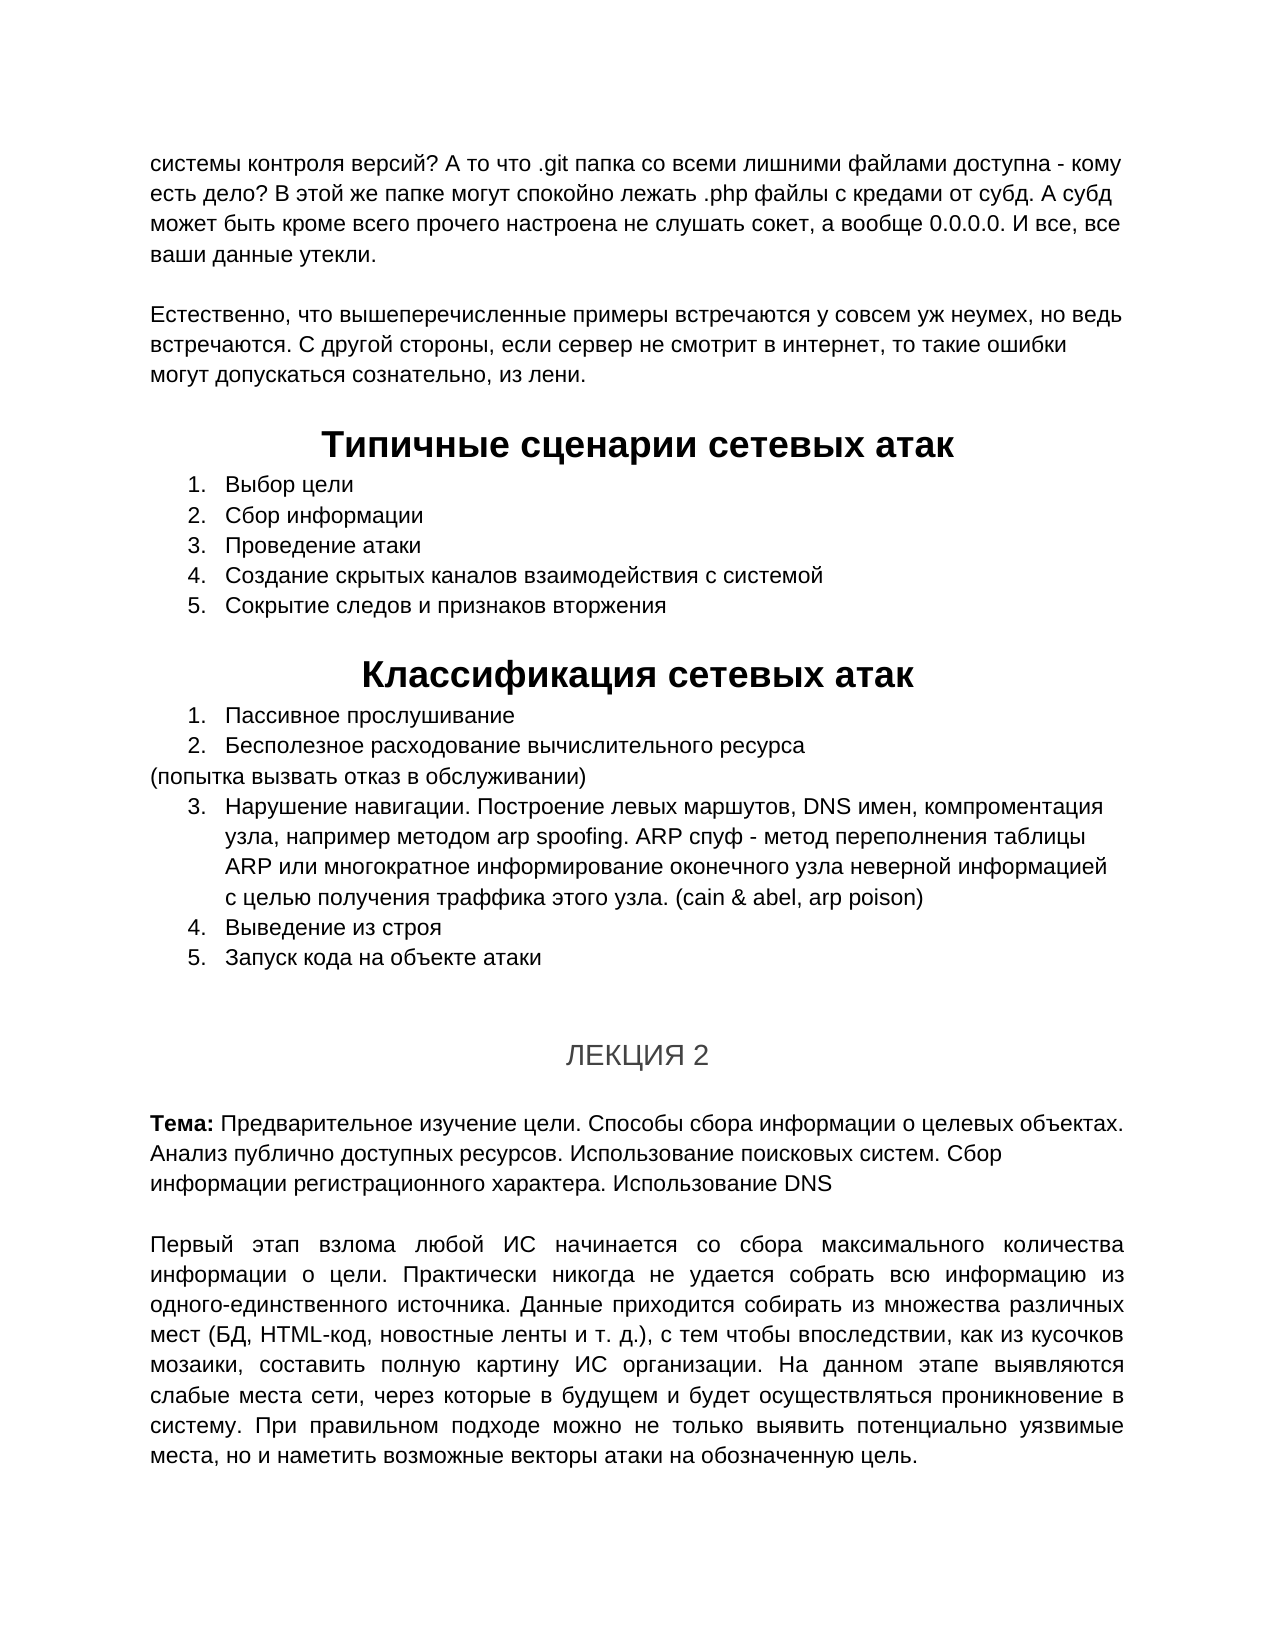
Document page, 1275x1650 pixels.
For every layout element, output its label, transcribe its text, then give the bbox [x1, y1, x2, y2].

list Пассивное прослушивание [187, 702, 1125, 729]
subtitle ЛЕКЦИЯ 2 [150, 1038, 1125, 1071]
list Запуск кода на объекте атаки [187, 944, 1125, 970]
list Создание скрытых каналов взаимодействия с системой [187, 562, 1125, 588]
list Бесполезное расходование вычислительного ресурса [187, 732, 1125, 759]
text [150, 150, 1125, 267]
list Выбор цели [187, 471, 1125, 498]
list Проведение атаки [187, 532, 1125, 558]
text Классификация сетевых атак [150, 653, 1125, 696]
text (попытка вызвать отказ в обслуживании) [150, 763, 1125, 789]
text Естественно, что вышеперечисленные примеры встречаются у совсем уж неумех, но ведь встречаются. С другой стороны, если сервер не смотрит в интернет, то такие ошибки могут допускаться сознательно, из лени. [150, 301, 1125, 388]
text Тема: Предварительное изучение цели. Способы сбора информации о целевых объектах. Анализ публично доступных ресурсов. Использование поисковых систем. Сбор информации регистрационного характера. Использование DNS [150, 1110, 1125, 1197]
list Сокрытие следов и признаков вторжения [187, 592, 1125, 619]
list Нарушение навигации. Построение левых маршутов, DNS имен, компроментация узла, например методом arp spoofing. ARP спуф - метод переполнения таблицы ARP или многократное информирование оконечного узла неверной информацией с целью получения траффика этого узла. (cain & abel, arp poison) [187, 793, 1125, 910]
text Типичные сценарии сетевых атак [150, 422, 1125, 465]
list Сбор информации [187, 502, 1125, 528]
text Первый этап взлома любой ИС начинается со сбора максимального количества информации о цели. Практически никогда не удается собрать всю информацию из одного-единственного источника. Данные приходится собирать из множества различных мест (БД, HTML-код, новостные ленты и т. д.), с тем чтобы впоследствии, как из кусочков мозаики, составить полную картину ИС организации. На данном этапе выявляются слабые места сети, через которые в будущем и будет осуществляться проникновение в систему. При правильном подходе можно не только выявить потенциально уязвимые места, но и наметить возможные векторы атаки на обозначенную цель. [150, 1231, 1125, 1468]
list Выведение из строя [187, 914, 1125, 940]
